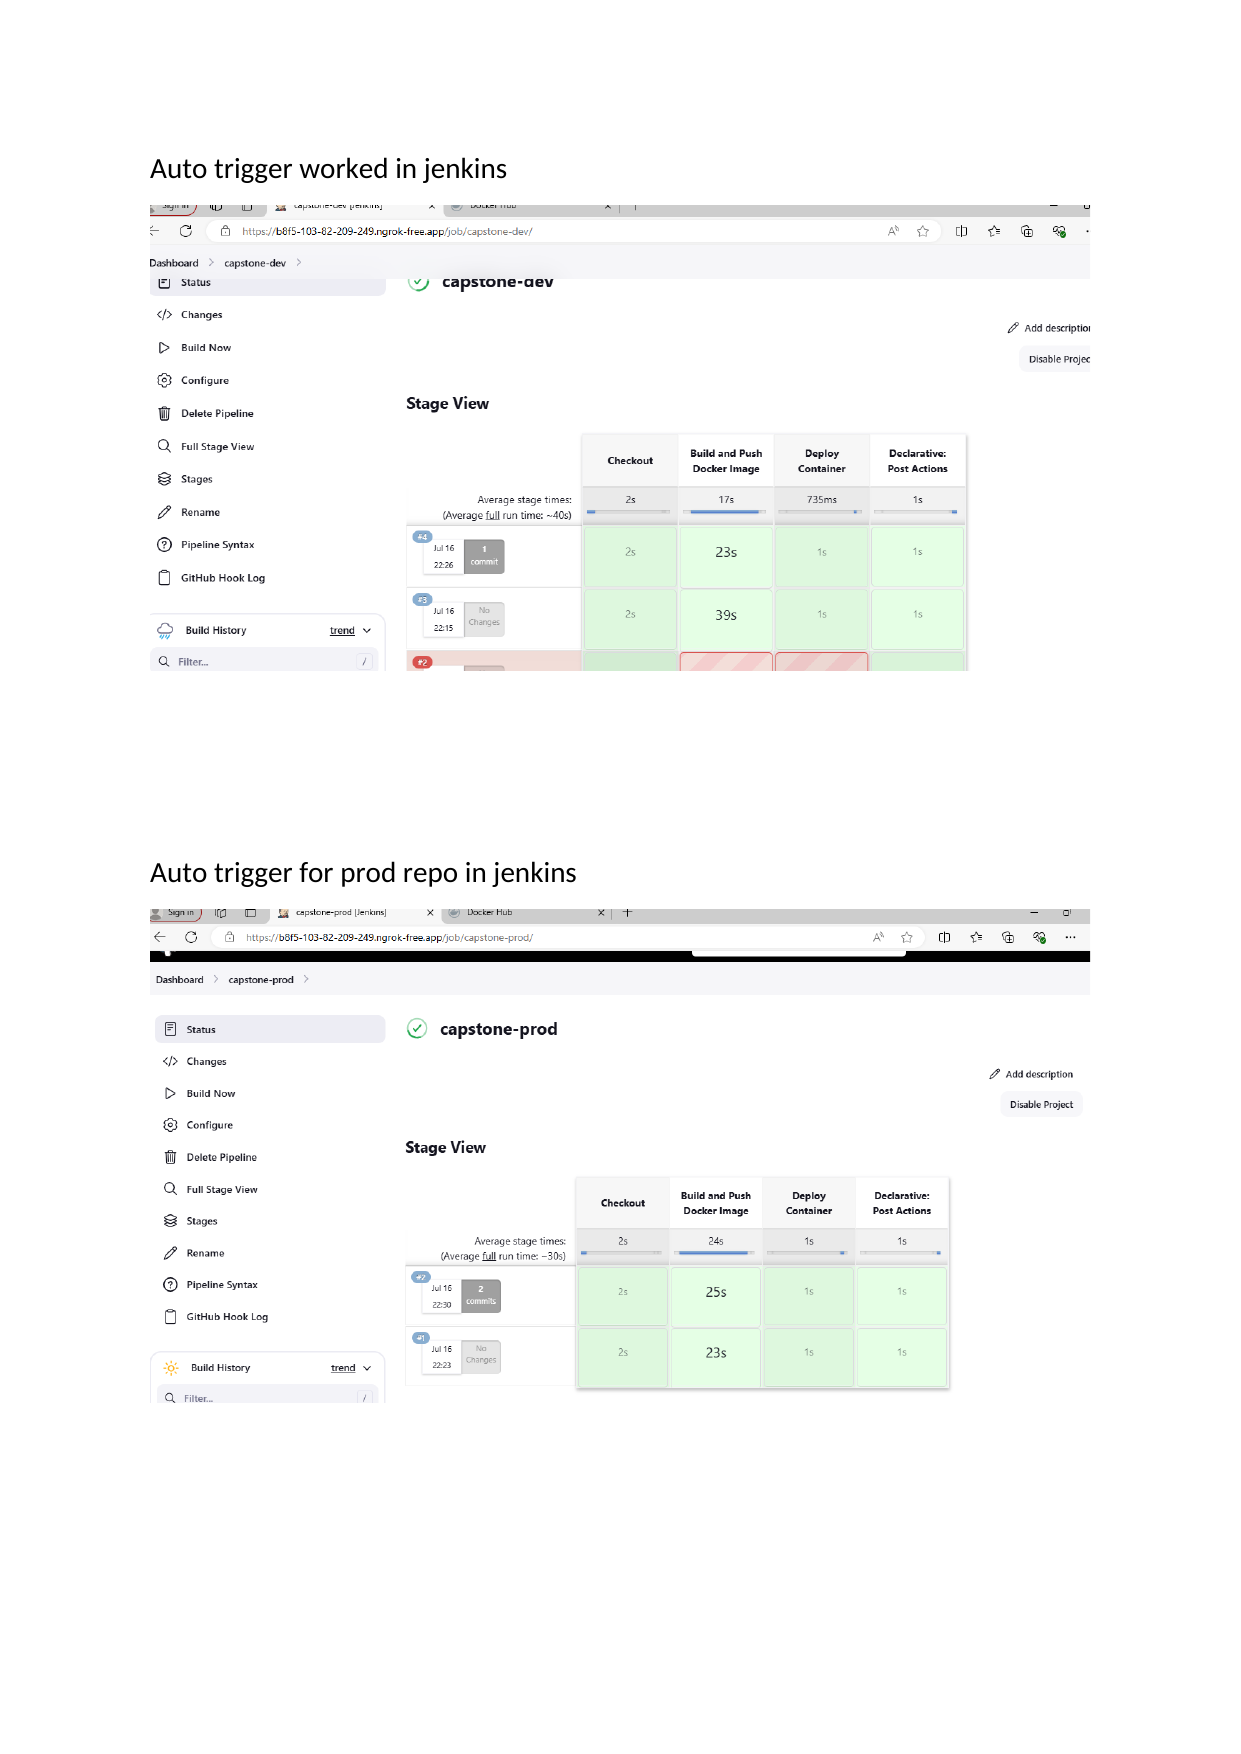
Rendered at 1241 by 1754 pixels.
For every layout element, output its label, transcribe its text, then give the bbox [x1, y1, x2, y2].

text Auto trigger for prod repo in jenkins [150, 854, 1090, 890]
picture [150, 205, 1091, 671]
picture [150, 909, 1091, 1403]
text Auto trigger worked in jenkins [150, 150, 1090, 186]
